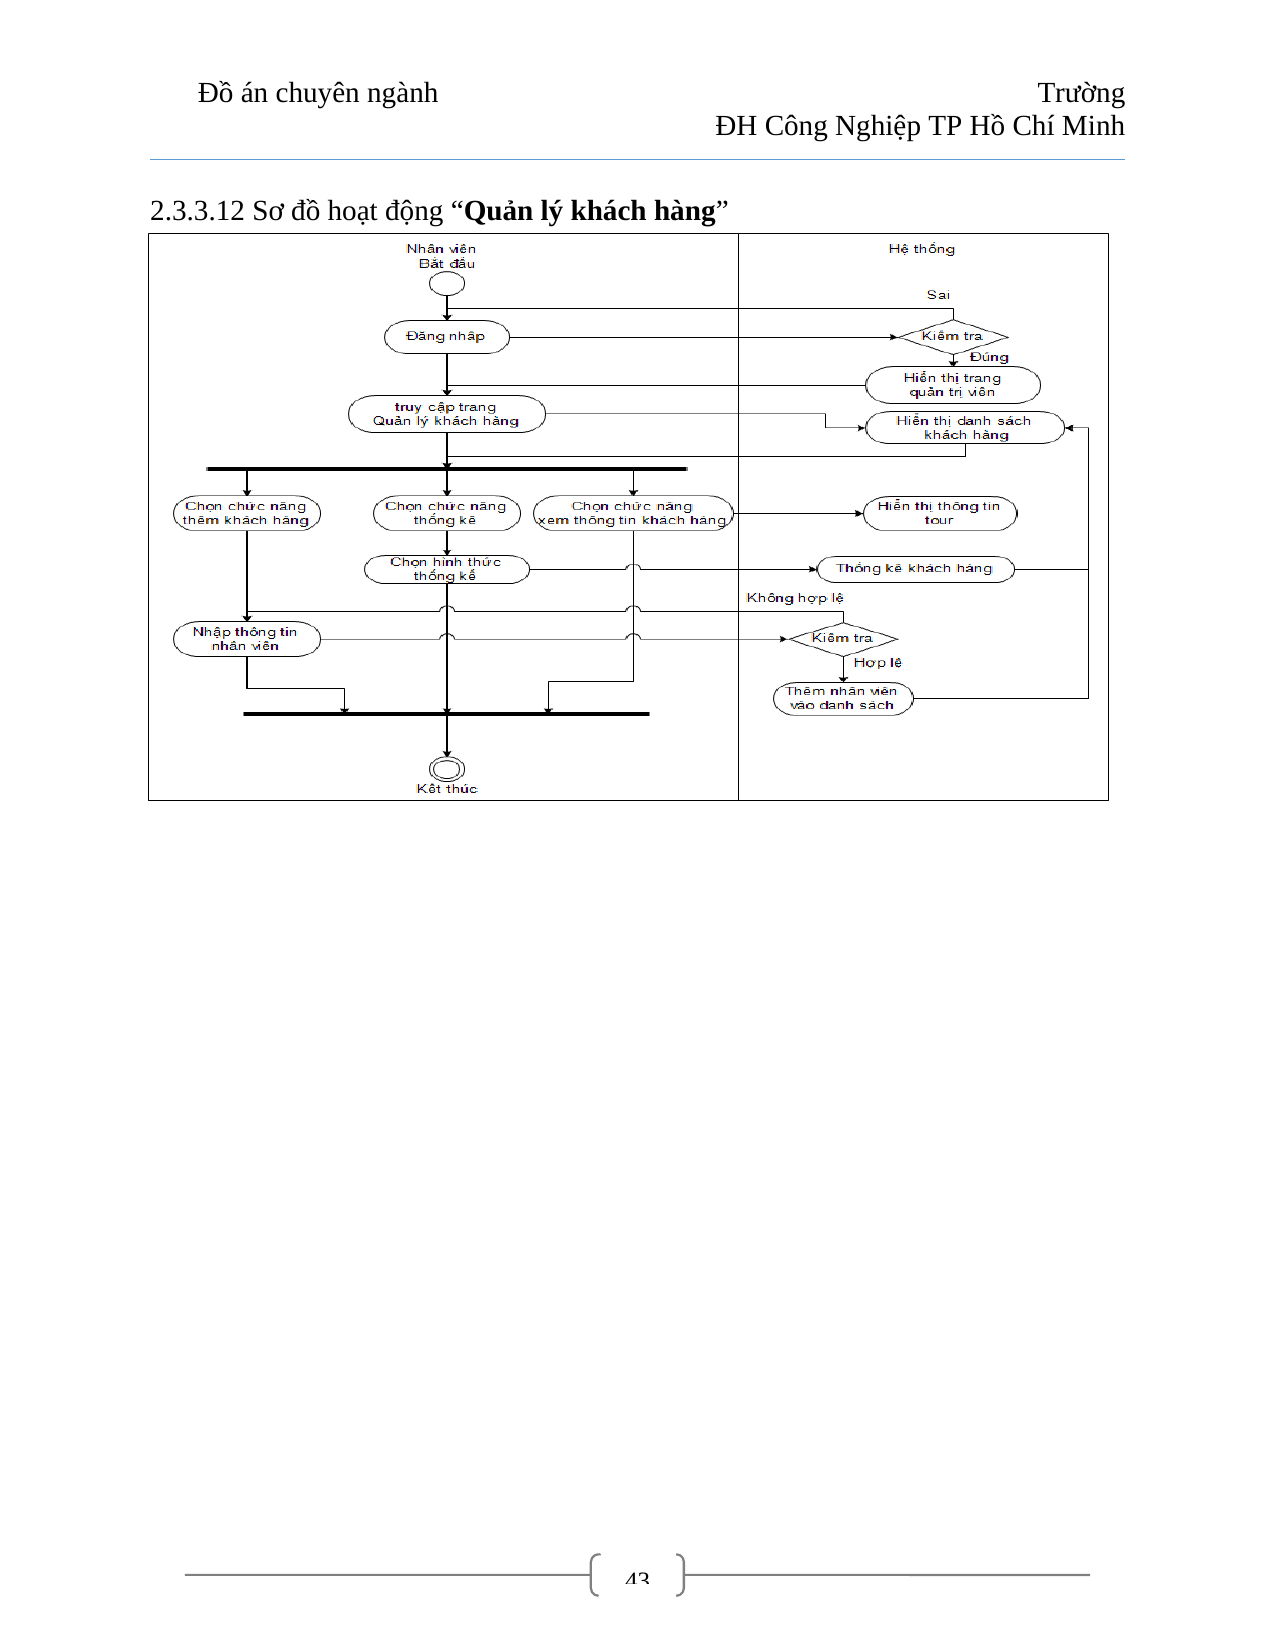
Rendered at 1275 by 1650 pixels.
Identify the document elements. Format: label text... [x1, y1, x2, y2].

subtitle 2.3.3.12 Sơ đồ hoạt động “Quản lý khách hàng” [150, 193, 1125, 227]
picture [142, 229, 1118, 804]
